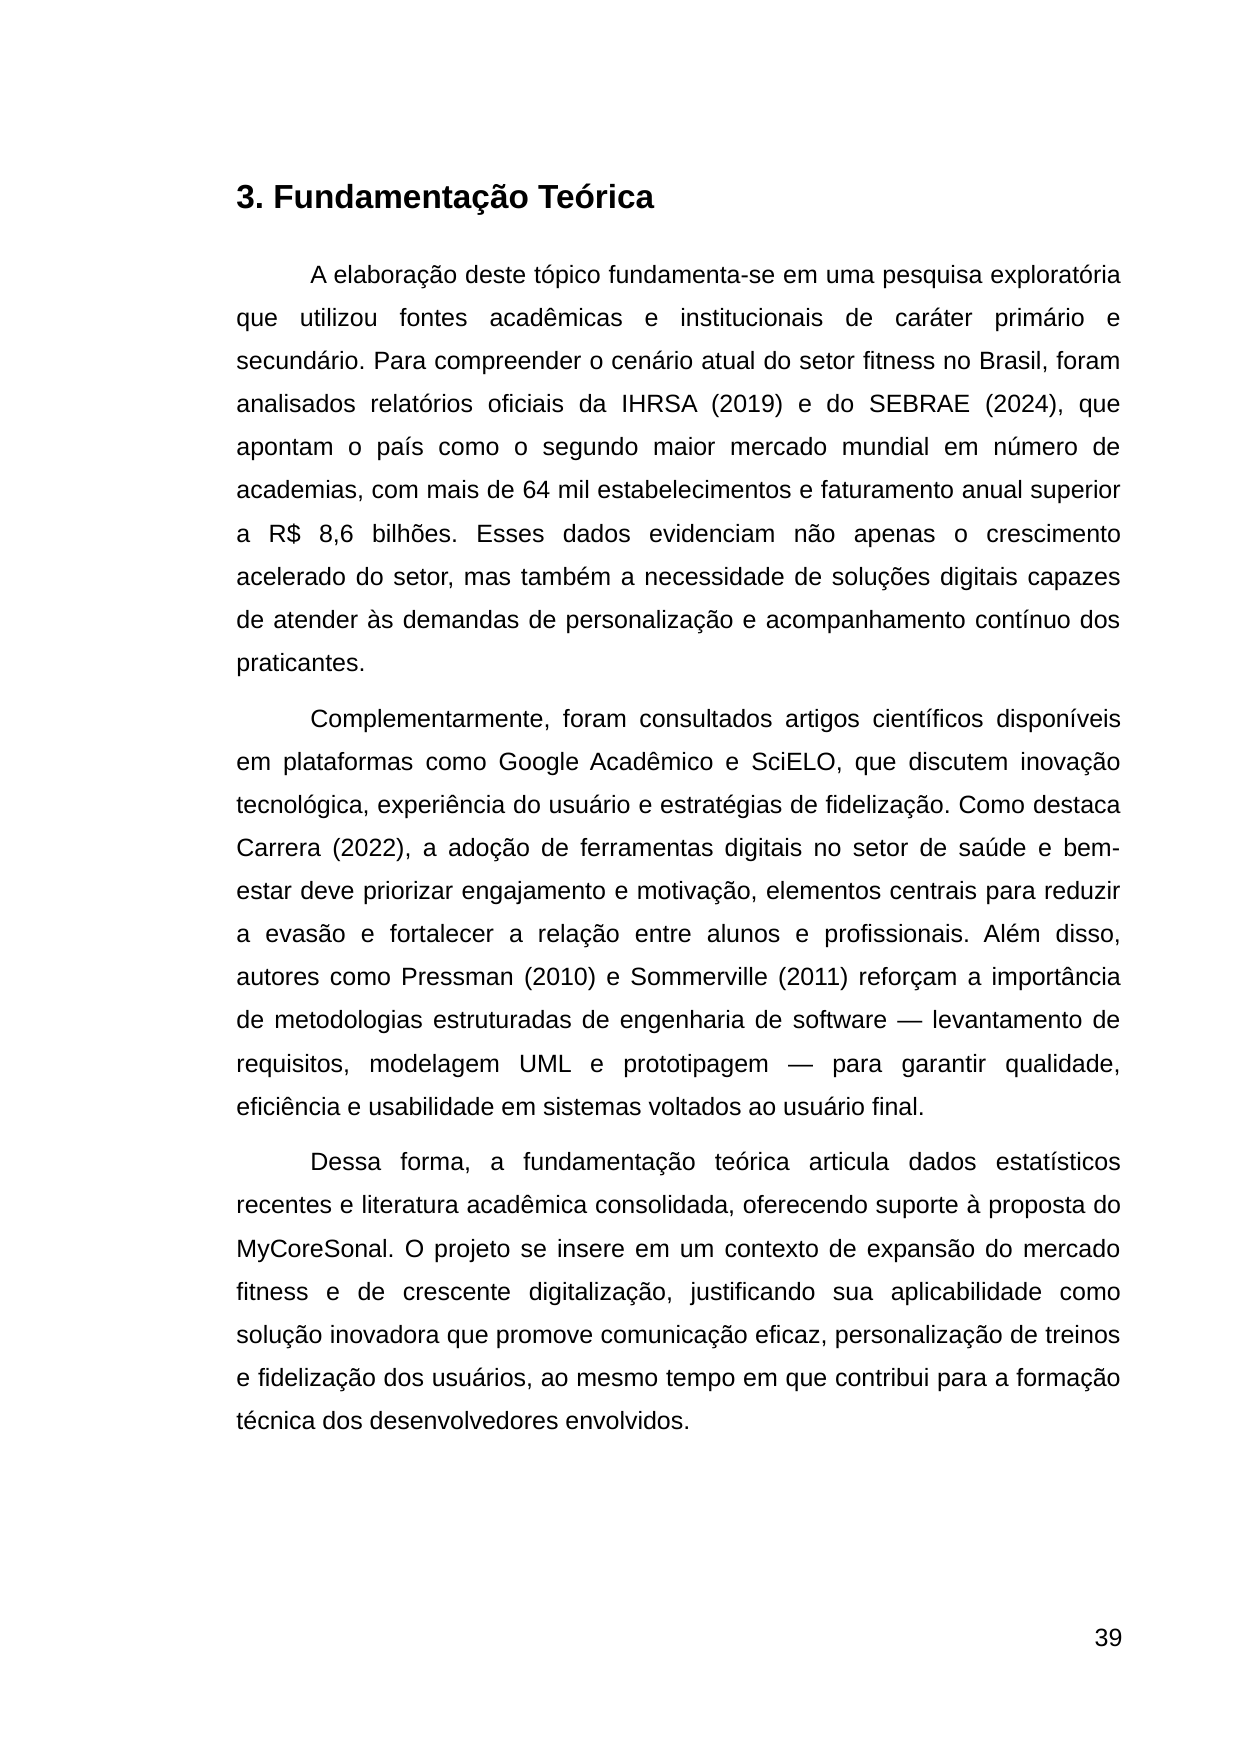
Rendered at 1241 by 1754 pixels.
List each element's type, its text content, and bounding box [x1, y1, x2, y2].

text A elaboração deste tópico fundamenta-se em uma pesquisa exploratória que utilizou fontes acadêmicas e institucionais de caráter primário e secundário. Para compreender o cenário atual do setor fitness no Brasil, foram analisados relatórios oficiais da IHRSA (2019) e do SEBRAE (2024), que apontam o país como o segundo maior mercado mundial em número de academias, com mais de 64 mil estabelecimentos e faturamento anual superior a R$ 8,6 bilhões. Esses dados evidenciam não apenas o crescimento acelerado do setor, mas também a necessidade de soluções digitais capazes de atender às demandas de personalização e acompanhamento contínuo dos praticantes. [236, 260, 1122, 677]
subtitle 3. Fundamentação Teórica [236, 177, 1122, 216]
text Dessa forma, a fundamentação teórica articula dados estatísticos recentes e literatura acadêmica consolidada, oferecendo suporte à proposta do MyCoreSonal. O projeto se insere em um contexto de expansão do mercado fitness e de crescente digitalização, justificando sua aplicabilidade como solução inovadora que promove comunicação eficaz, personalização de treinos e fidelização dos usuários, ao mesmo tempo em que contribui para a formação técnica dos desenvolvedores envolvidos. [236, 1147, 1122, 1435]
text Complementarmente, foram consultados artigos científicos disponíveis em plataformas como Google Acadêmico e SciELO, que discutem inovação tecnológica, experiência do usuário e estratégias de fidelização. Como destaca Carrera (2022), a adoção de ferramentas digitais no setor de saúde e bem-estar deve priorizar engajamento e motivação, elementos centrais para reduzir a evasão e fortalecer a relação entre alunos e profissionais. Além disso, autores como Pressman (2010) e Sommerville (2011) reforçam a importância de metodologias estruturadas de engenharia de software — levantamento de requisitos, modelagem UML e prototipagem — para garantir qualidade, eficiência e usabilidade em sistemas voltados ao usuário final. [236, 703, 1122, 1120]
